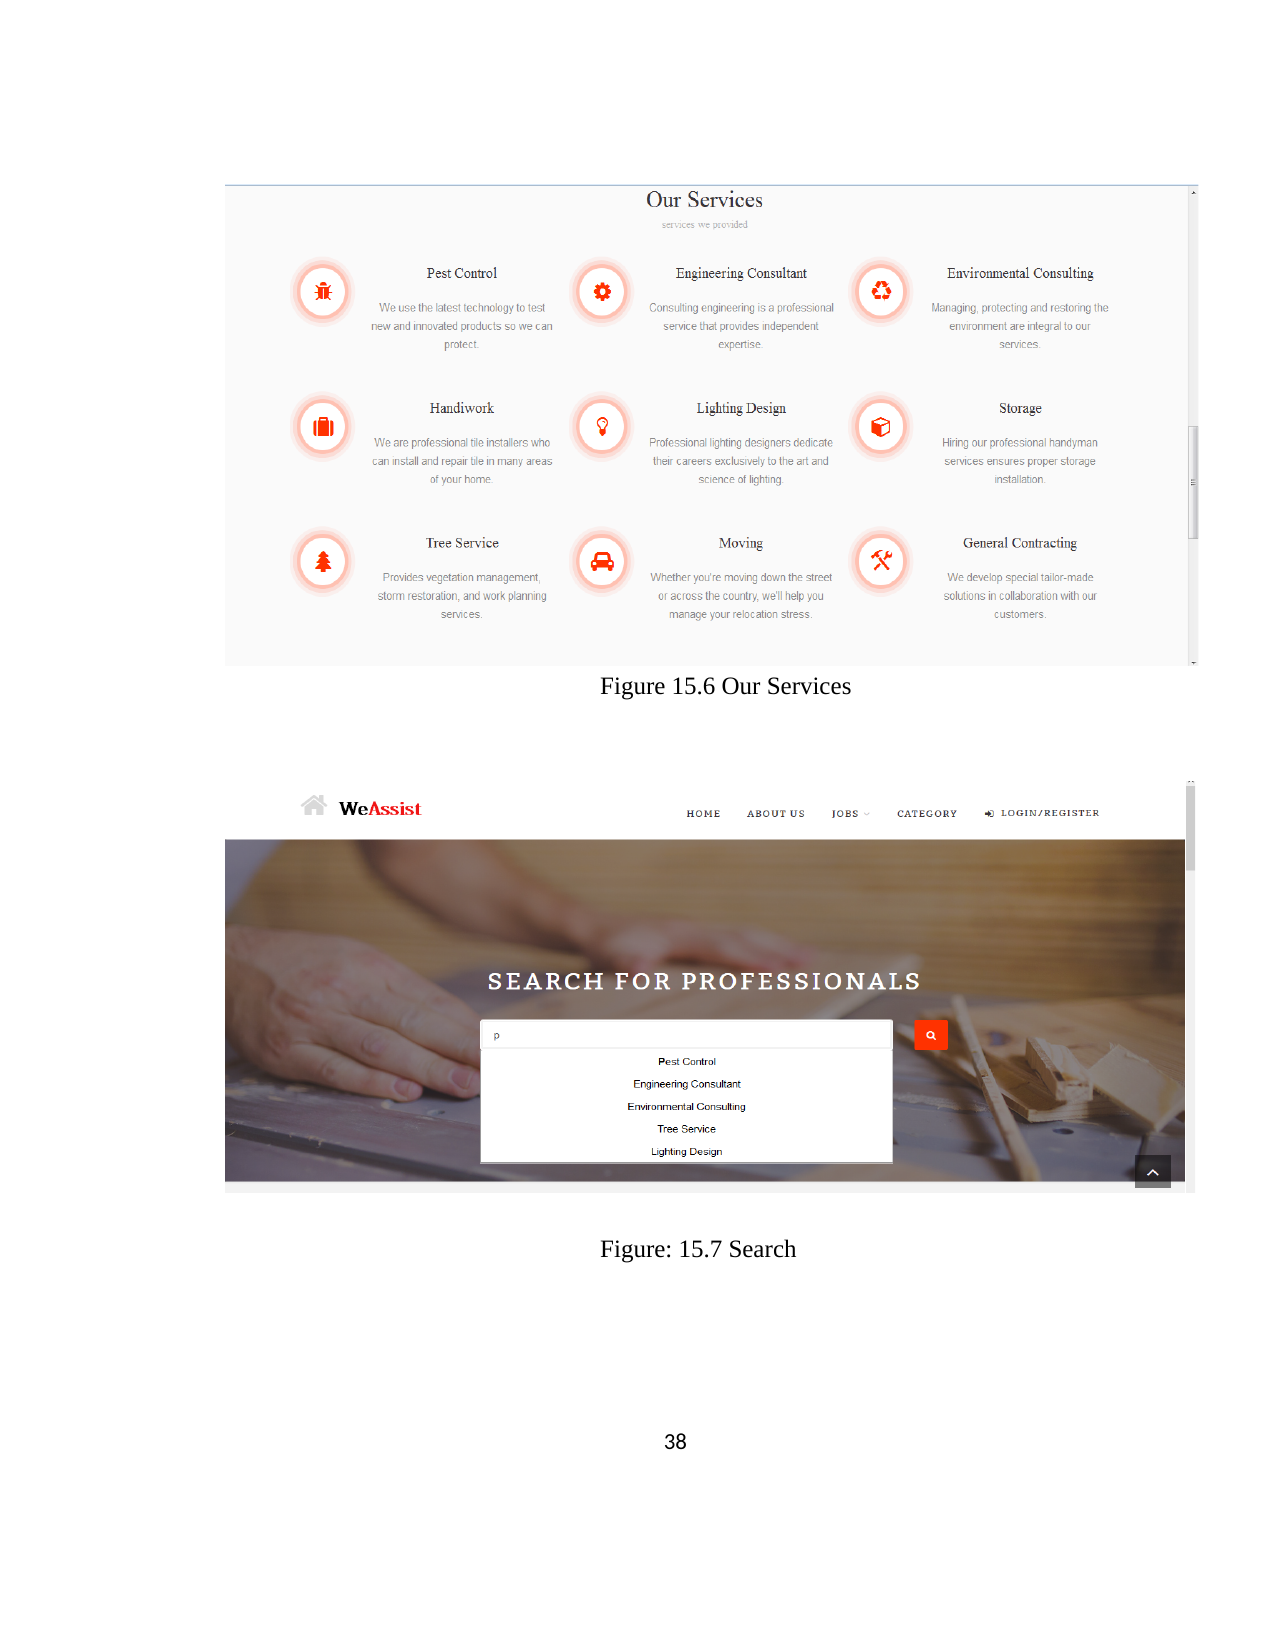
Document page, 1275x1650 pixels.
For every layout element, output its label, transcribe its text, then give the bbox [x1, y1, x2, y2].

picture [225, 773, 1196, 1195]
text Figure: 15.7 Search [525, 1234, 1066, 1263]
picture [225, 184, 1199, 666]
text Figure 15.6 Our Services [225, 671, 1066, 700]
